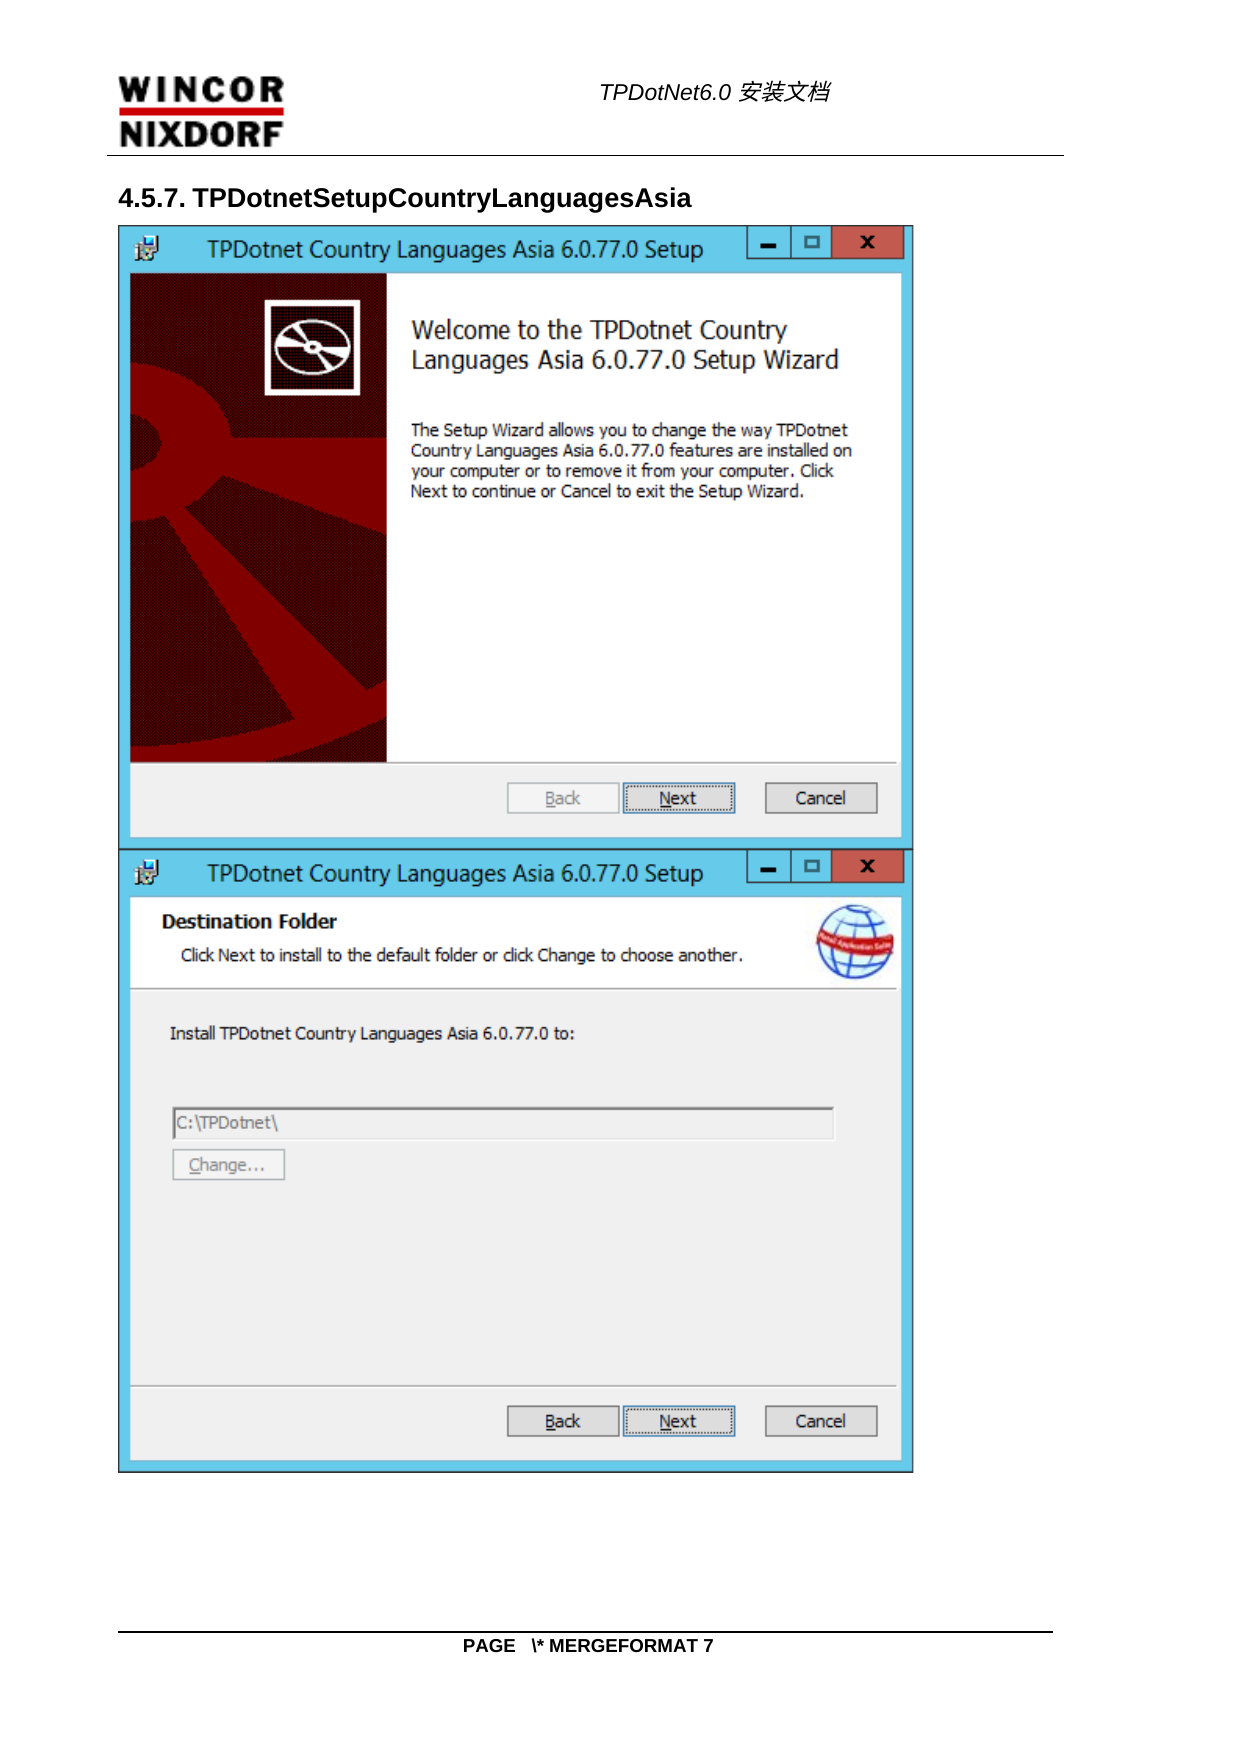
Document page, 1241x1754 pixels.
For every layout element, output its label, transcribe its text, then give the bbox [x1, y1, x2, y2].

picture [118, 73, 288, 155]
picture [118, 225, 914, 1473]
subtitle TPDotnetSetupCountryLanguagesAsia [118, 182, 1053, 213]
